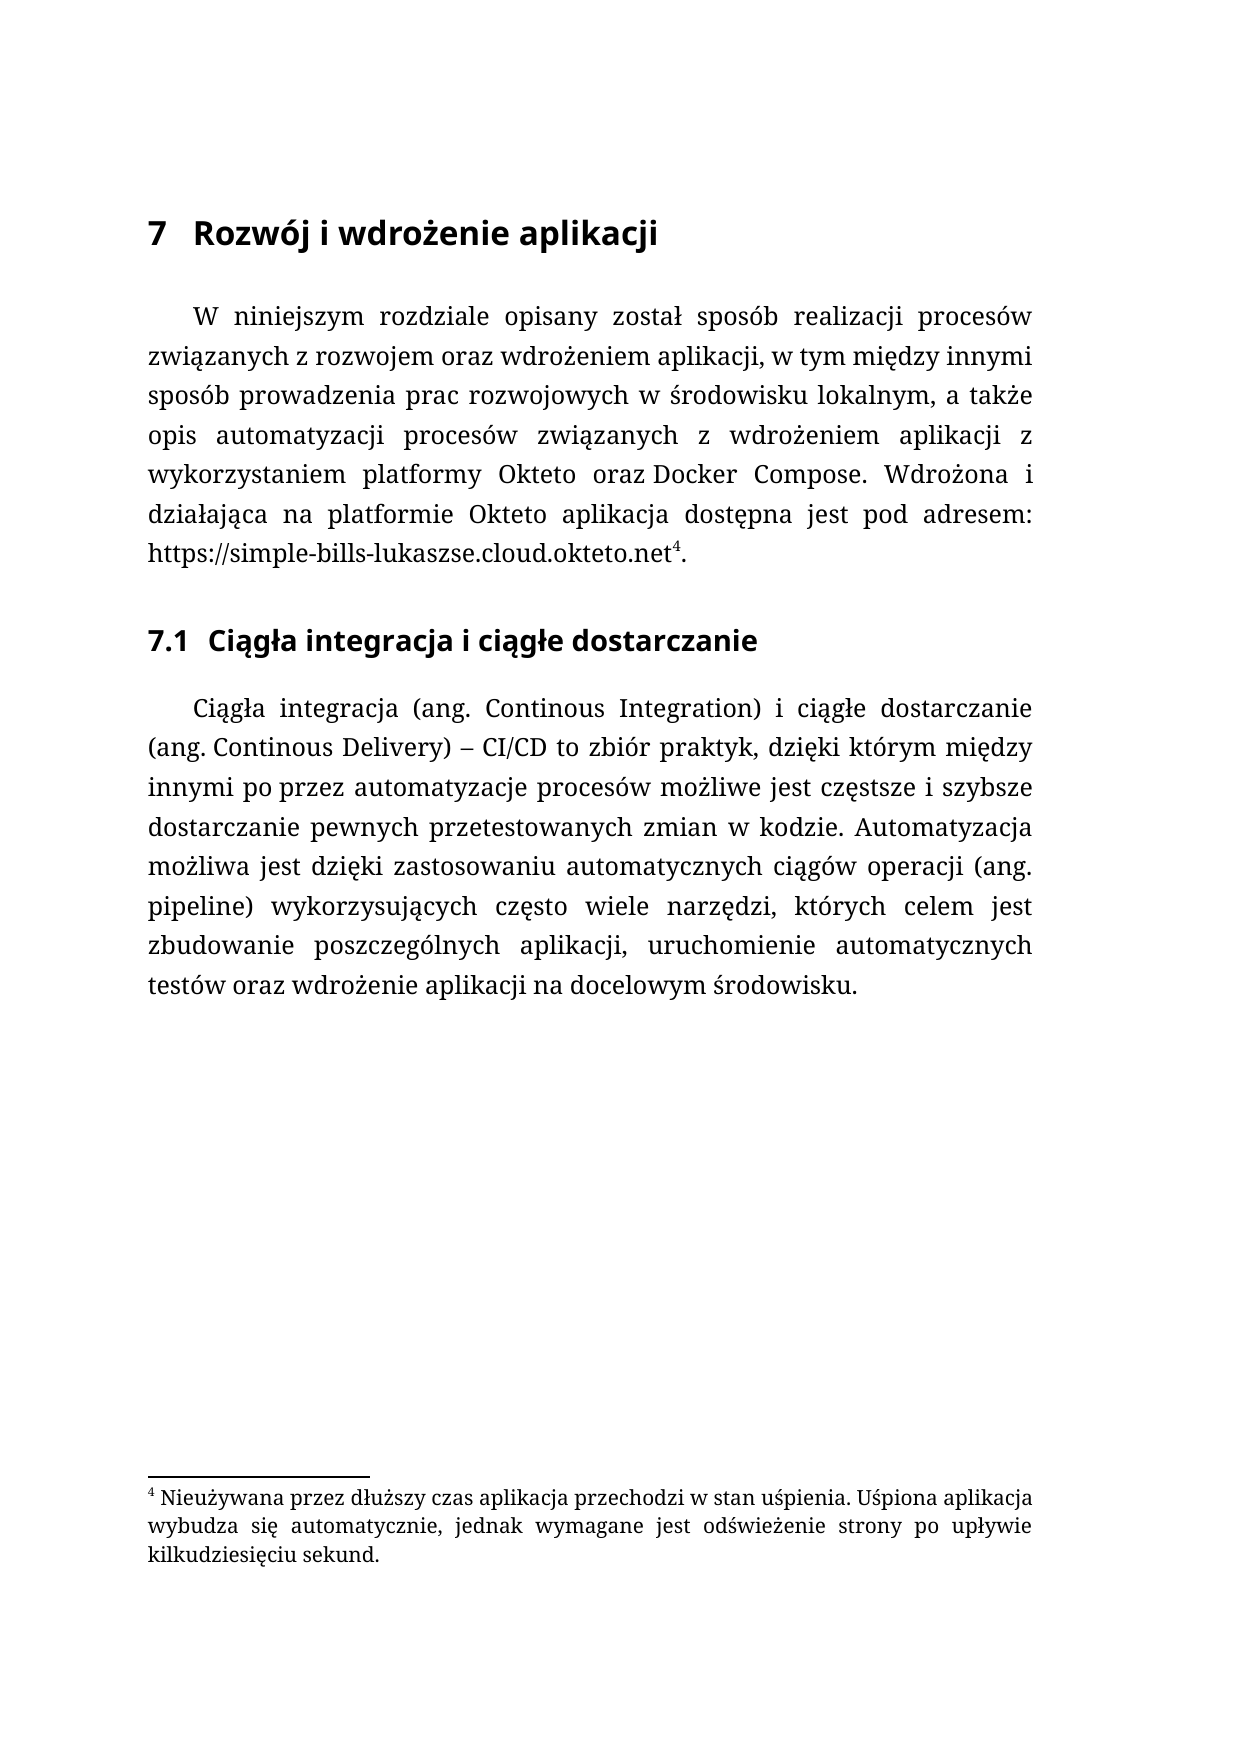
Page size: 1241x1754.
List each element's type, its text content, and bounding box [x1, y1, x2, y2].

subtitle Ciągła integracja i ciągłe dostarczanie [148, 620, 1033, 660]
subtitle Rozwój i wdrożenie aplikacji [148, 210, 1033, 256]
text Ciągła integracja (ang. Continous Integration) i ciągłe dostarczanie (ang. Continous Delivery) – CI/CD to zbiór praktyk, dzięki którym między innymi po przez automatyzacje procesów możliwe jest częstsze i szybsze dostarczanie pewnych przetestowanych zmian w kodzie. Automatyzacja możliwa jest dzięki zastosowaniu automatycznych ciągów operacji (ang. pipeline) wykorzysujących często wiele narzędzi, których celem jest zbudowanie poszczególnych aplikacji, uruchomienie automatycznych testów oraz wdrożenie aplikacji na docelowym środowisku. [148, 685, 1033, 1002]
text W niniejszym rozdziale opisany został sposób realizacji procesów związanych z rozwojem oraz wdrożeniem aplikacji, w tym między innymi sposób prowadzenia prac rozwojowych w środowisku lokalnym, a także opis automatyzacji procesów związanych z wdrożeniem aplikacji z wykorzystaniem platformy Okteto oraz Docker Compose. Wdrożona i działająca na platformie Okteto aplikacja dostępna jest pod adresem: https://simple-bills-lukaszse.cloud.okteto.net. [148, 293, 1033, 570]
